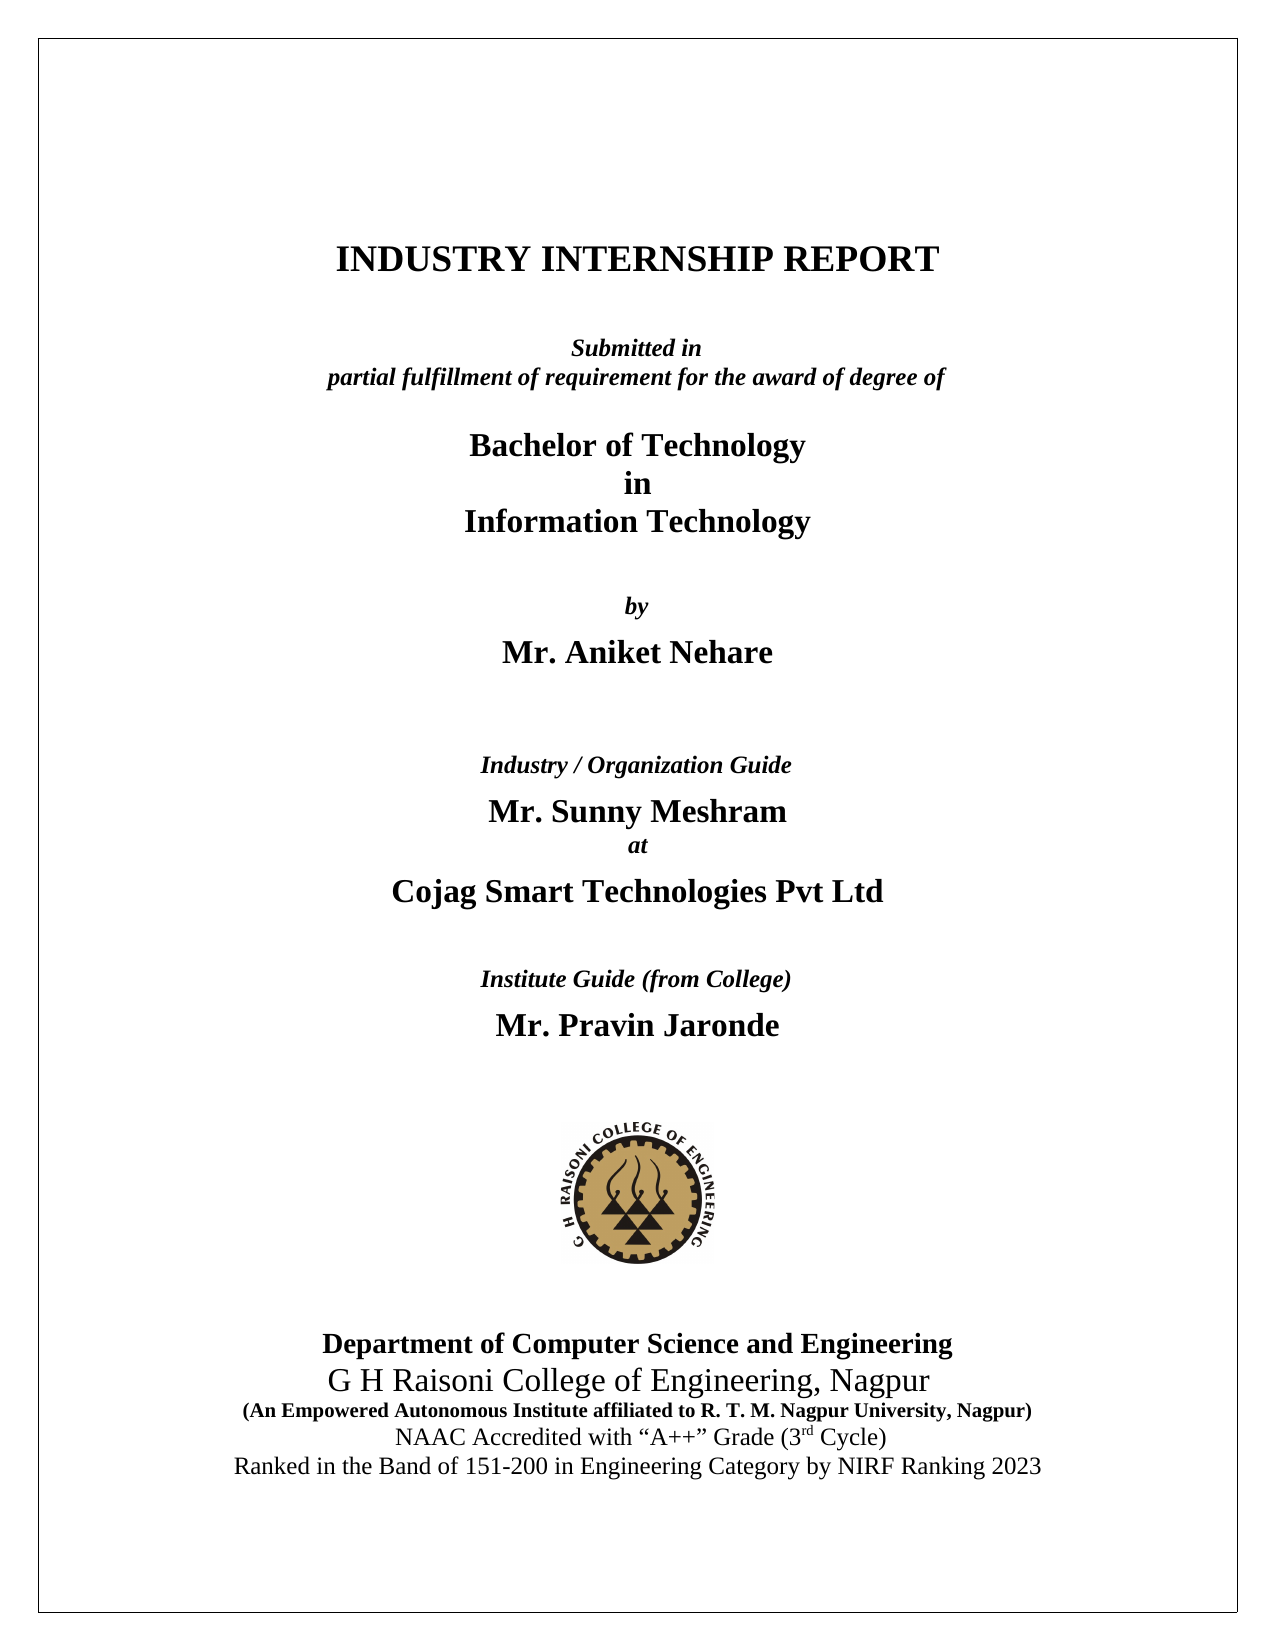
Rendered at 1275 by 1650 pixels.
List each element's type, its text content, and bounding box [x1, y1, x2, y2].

text at [150, 830, 1125, 859]
text Institute Guide (from College) [150, 964, 1125, 992]
text Cojag Smart Technologies Pvt Ltd [150, 871, 1125, 910]
text Industry Internship report [150, 236, 1125, 279]
text Mr. Sunny Meshram [150, 792, 1125, 830]
text Information Technology [150, 502, 1125, 540]
text (An Empowered Autonomous Institute affiliated to R. T. M. Nagpur University, Nagpur) [150, 1398, 1125, 1422]
text in [150, 463, 1125, 502]
text Department of Computer Science and Engineering [150, 1326, 1125, 1360]
text G H Raisoni College of Engineering, Nagpur [150, 1360, 1125, 1398]
text Ranked in the Band of 151-200 in Engineering Category by NIRF Ranking 2023 [150, 1451, 1125, 1480]
picture [560, 1122, 715, 1264]
text Submitted in [150, 333, 1125, 362]
text Mr. Pravin Jaronde [150, 1005, 1125, 1043]
text partial fulfillment of requirement for the award of degree of [150, 362, 1125, 391]
text NAAC Accredited with “A++” Grade (3rd Cycle) [150, 1422, 1125, 1451]
text Mr. Aniket Nehare [150, 633, 1125, 671]
text by [150, 591, 1125, 620]
text Industry / Organization Guide [150, 751, 1125, 779]
text Bachelor of Technology [150, 425, 1125, 463]
